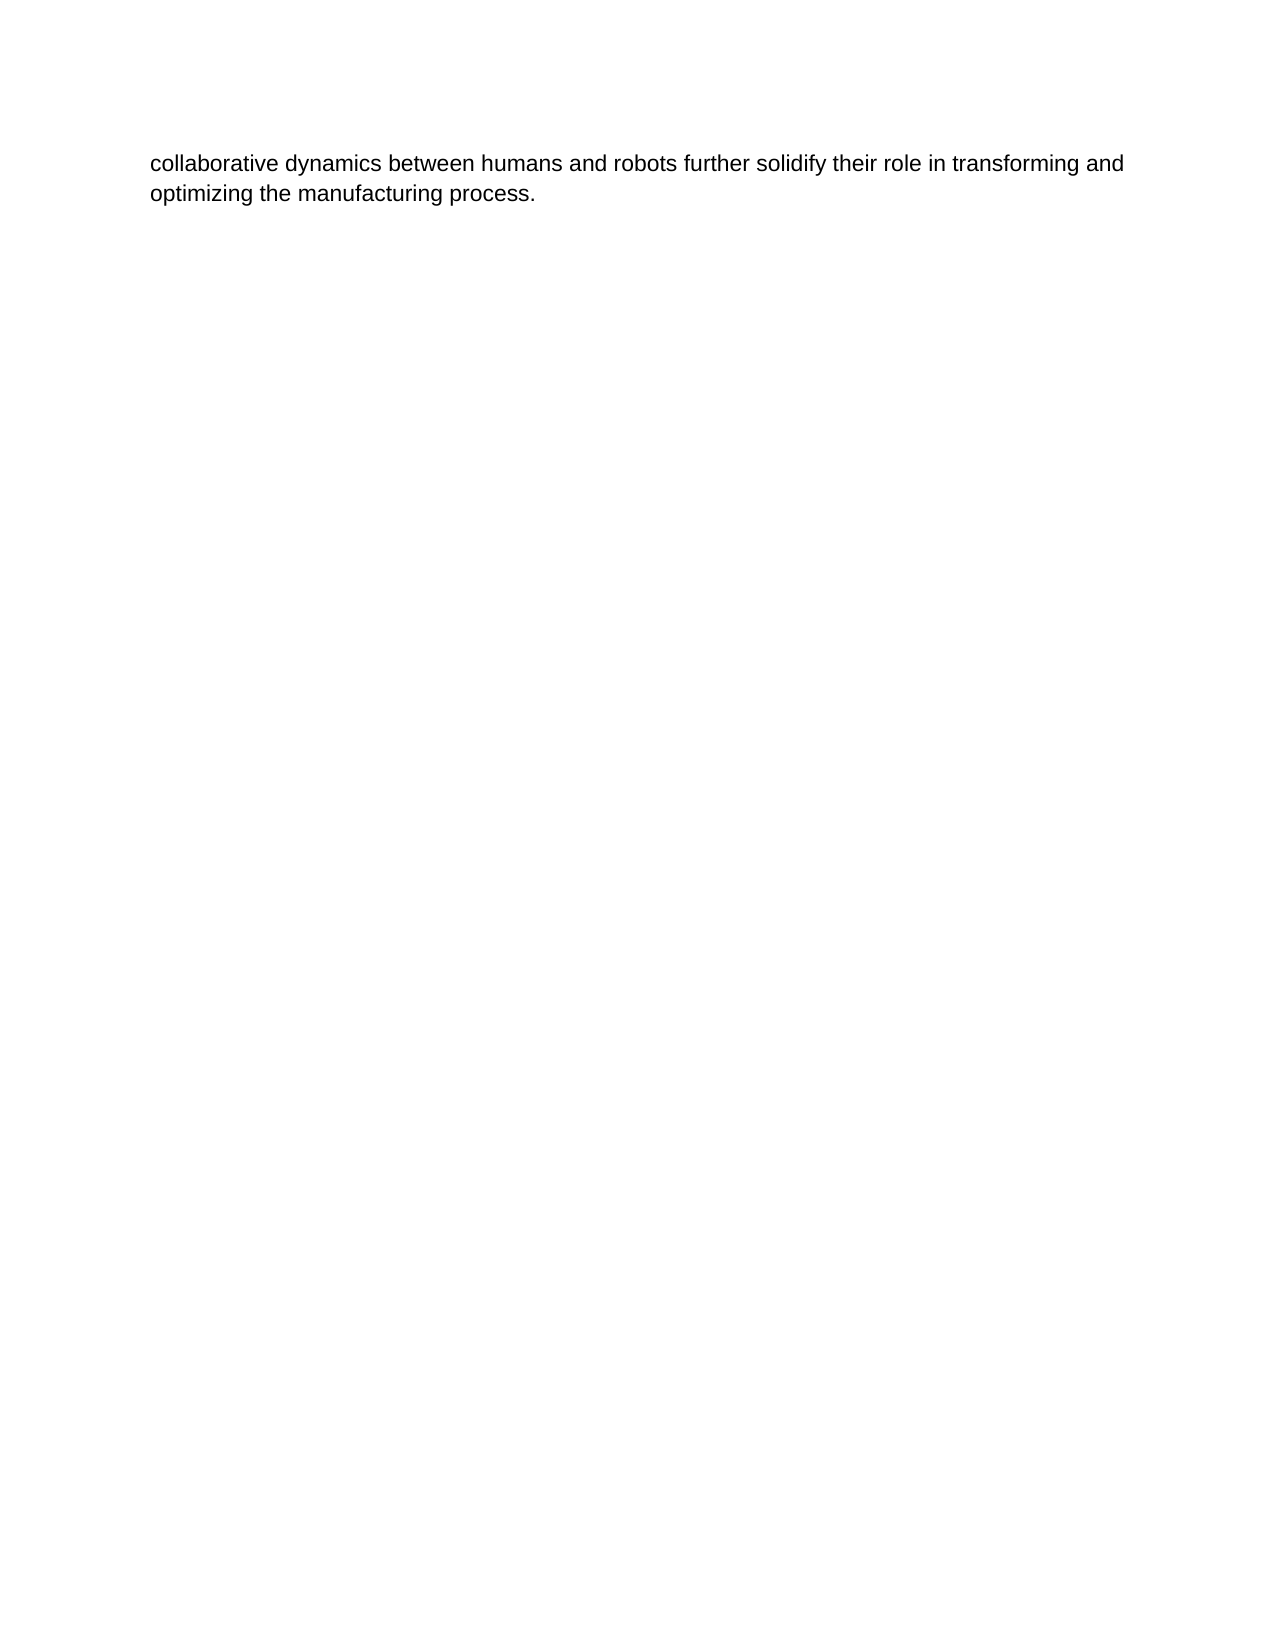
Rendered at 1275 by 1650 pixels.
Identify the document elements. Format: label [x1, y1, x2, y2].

text [150, 150, 1125, 207]
